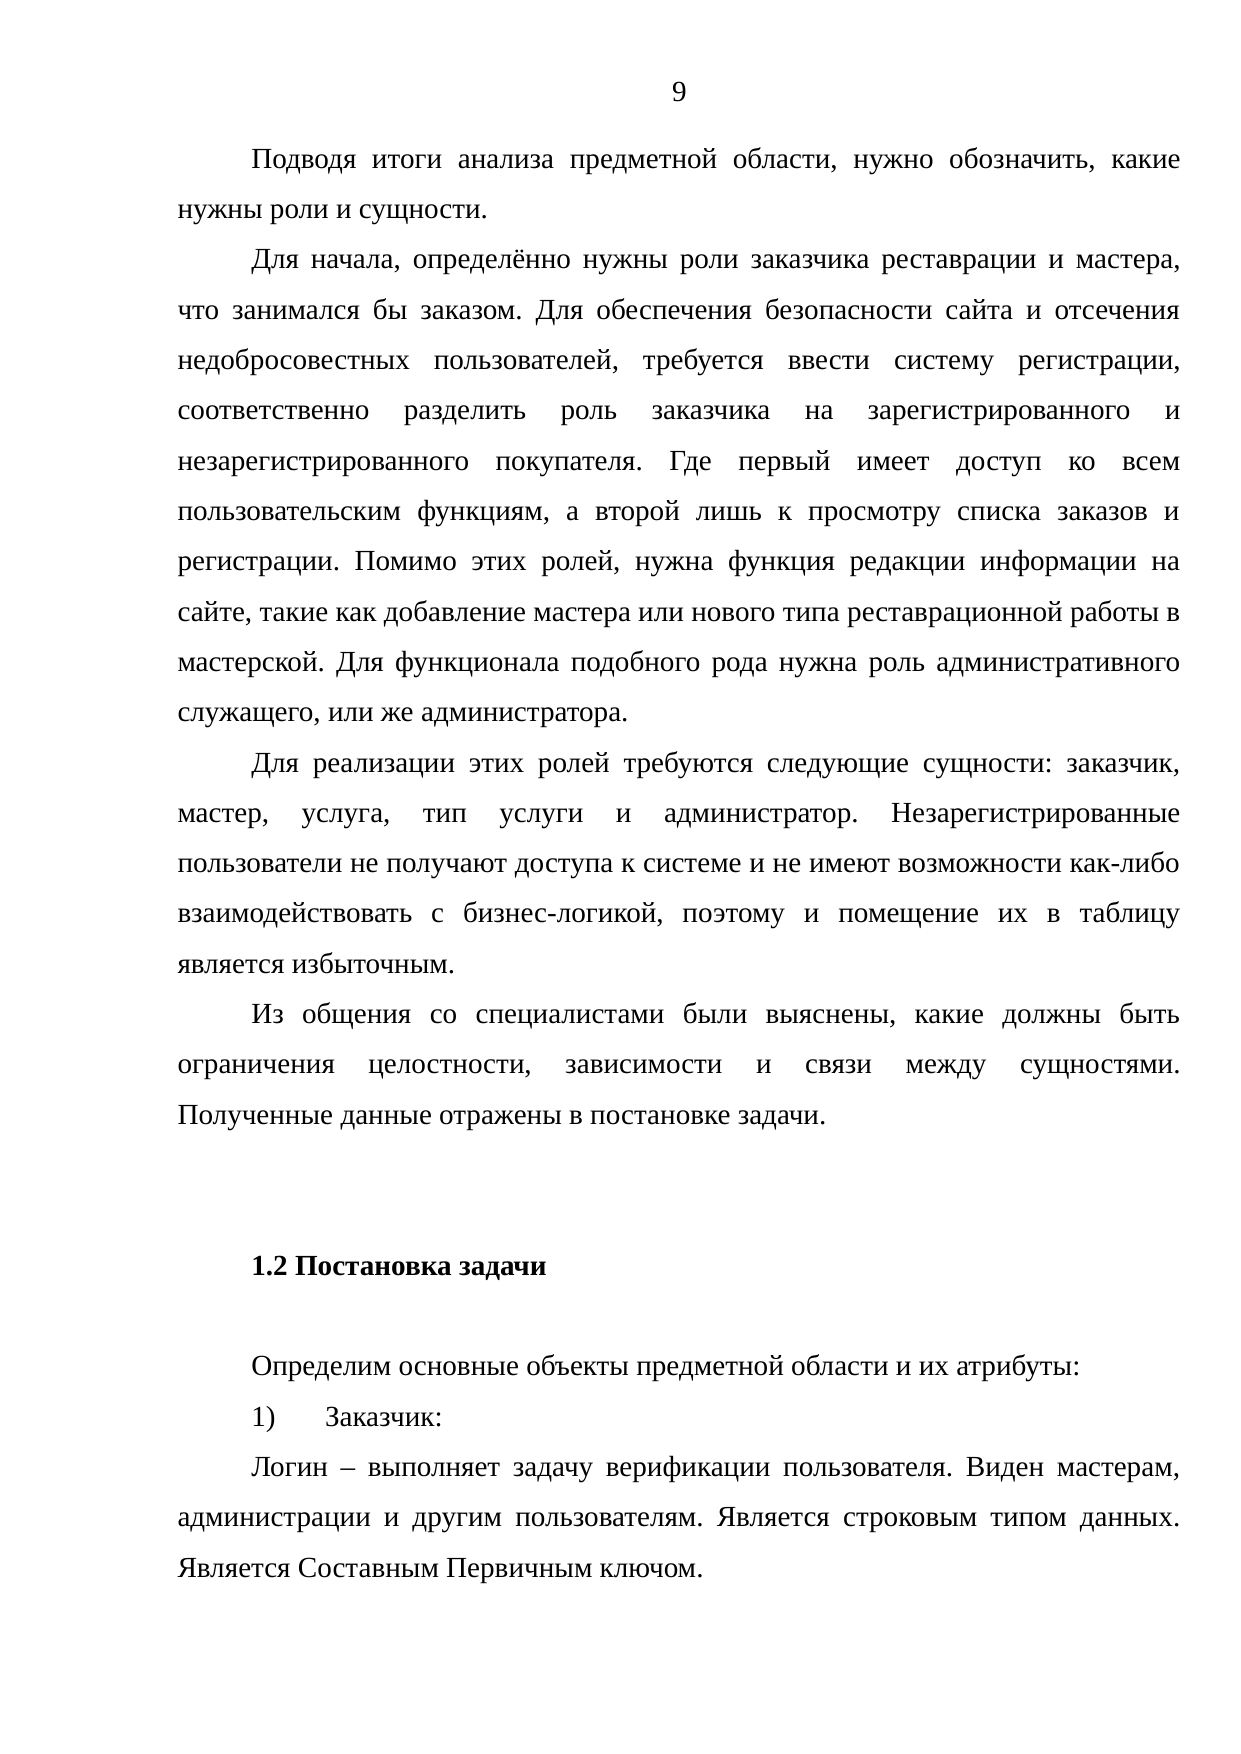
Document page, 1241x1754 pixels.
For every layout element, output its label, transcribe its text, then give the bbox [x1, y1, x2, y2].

text Определим основные объекты предметной области и их атрибуты: [177, 1348, 1181, 1382]
text Подводя итоги анализа предметной области, нужно обозначить, какие нужны роли и сущности. [177, 141, 1181, 225]
list Заказчик: [177, 1399, 1181, 1432]
text Из общения со специалистами были выяснены, какие должны быть ограничения целостности, зависимости и связи между сущностями. Полученные данные отражены в постановке задачи. [177, 996, 1181, 1130]
text Логин – выполняет задачу верификации пользователя. Виден мастерам, администрации и другим пользователям. Является строковым типом данных. Является Составным Первичным ключом. [177, 1449, 1181, 1583]
text Для реализации этих ролей требуются следующие сущности: заказчик, мастер, услуга, тип услуги и администратор. Незарегистрированные пользователи не получают доступа к системе и не имеют возможности как-либо взаимодействовать с бизнес-логикой, поэтому и помещение их в таблицу является избыточным. [177, 745, 1181, 979]
text Для начала, определённо нужны роли заказчика реставрации и мастера, что занимался бы заказом. Для обеспечения безопасности сайта и отсечения недобросовестных пользователей, требуется ввести систему регистрации, соответственно разделить роль заказчика на зарегистрированного и незарегистрированного покупателя. Где первый имеет доступ ко всем пользовательским функциям, а второй лишь к просмотру списка заказов и регистрации. Помимо этих ролей, нужна функция редакции информации на сайте, такие как добавление мастера или нового типа реставрационной работы в мастерской. Для функционала подобного рода нужна роль административного служащего, или же администратора. [177, 242, 1181, 728]
subtitle 1.2 Постановка задачи [177, 1248, 1181, 1281]
